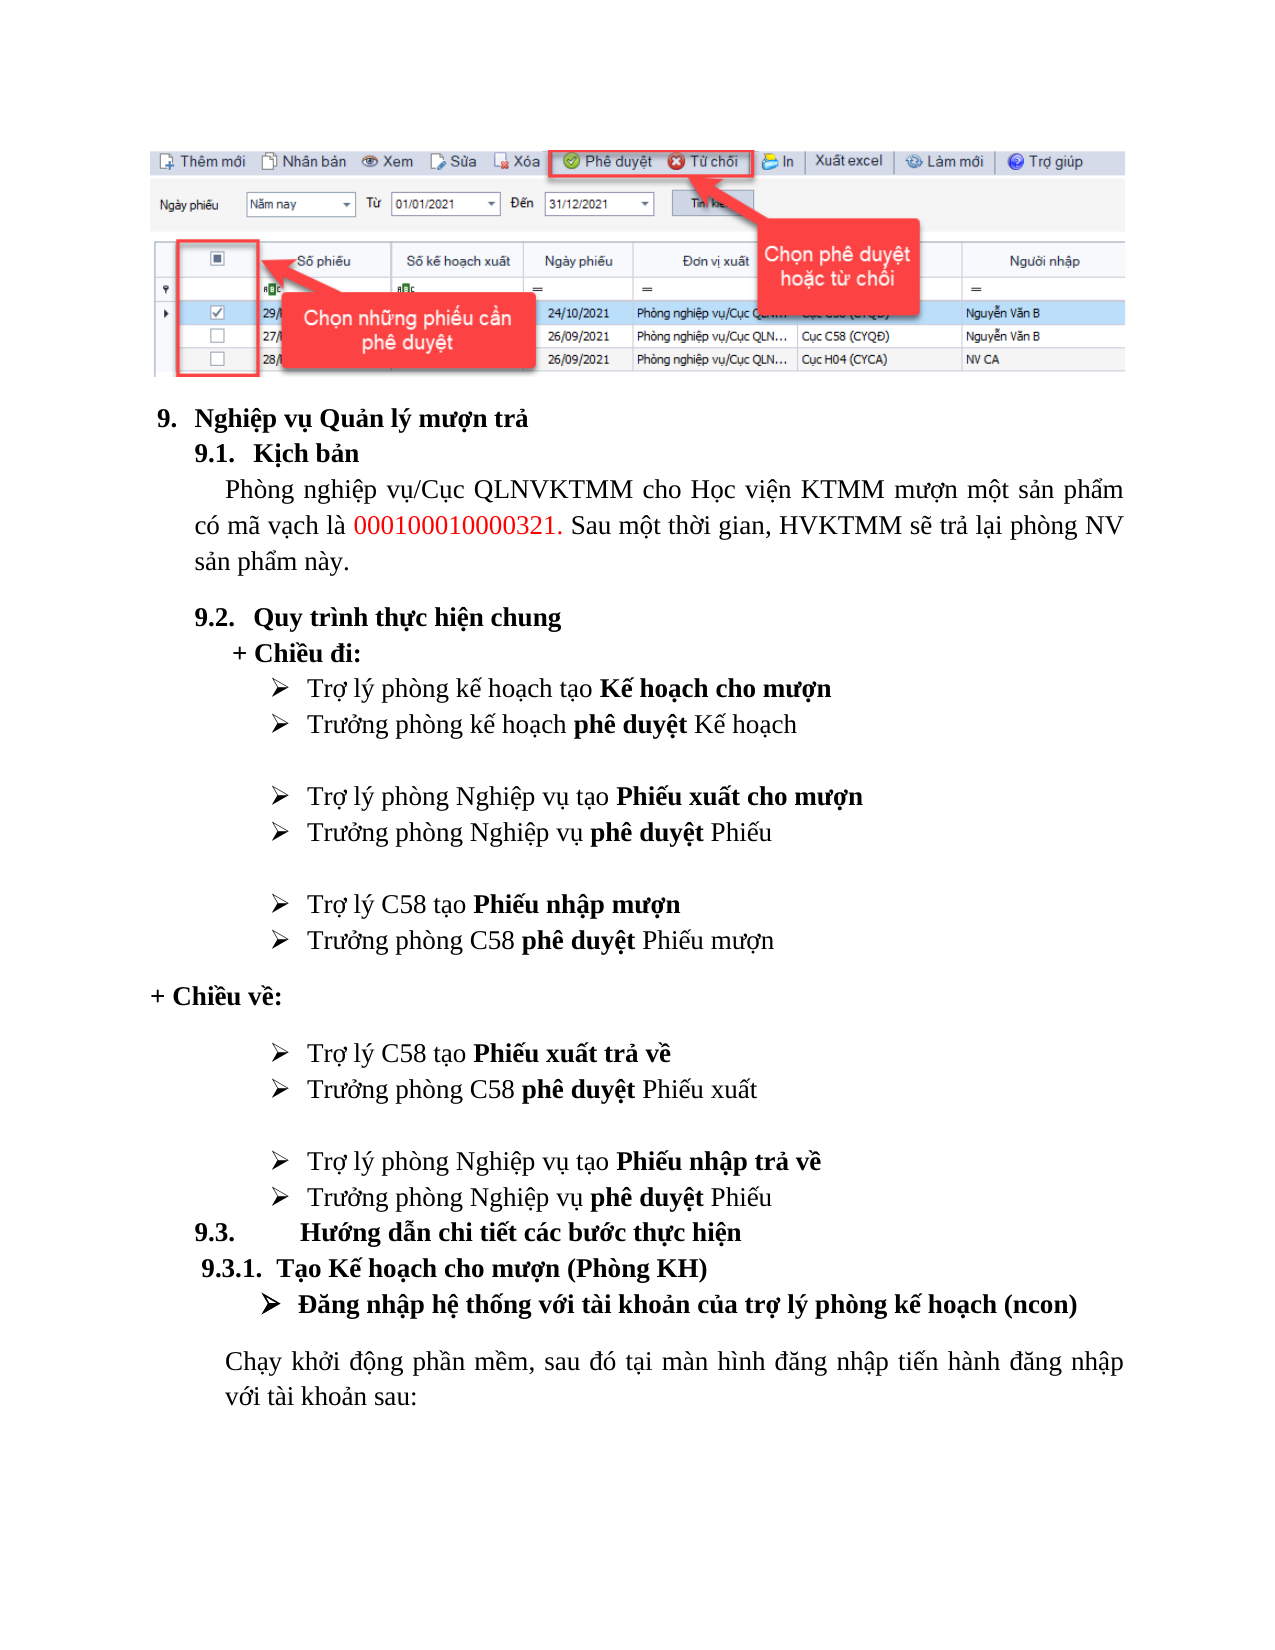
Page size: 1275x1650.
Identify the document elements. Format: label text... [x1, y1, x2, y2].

text Phòng nghiệp vụ/Cục QLNVKTMM cho Học viện KTMM mượn một sản phẩm có mã vạch là 000100010000321. Sau một thời gian, HVKTMM sẽ trả lại phòng NV sản phẩm này. [194, 473, 1125, 576]
list Trợ lý C58 tạo Phiếu xuất trả về [269, 1037, 1125, 1068]
text Chạy khởi động phần mềm, sau đó tại màn hình đăng nhập tiến hành đăng nhập với tài khoản sau: [225, 1345, 1125, 1412]
list Nghiệp vụ Quản lý mượn trả [157, 402, 1125, 433]
list Trưởng phòng C58 phê duyệt Phiếu mượn [269, 924, 1125, 955]
list Trưởng phòng C58 phê duyệt Phiếu xuất [269, 1073, 1125, 1104]
list + Chiều đi: [232, 637, 1125, 668]
list Quy trình thực hiện chung [194, 601, 1125, 632]
list Trợ lý phòng kế hoạch tạo Kế hoạch cho mượn [269, 673, 1125, 704]
picture [150, 150, 1125, 377]
list Trợ lý phòng Nghiệp vụ tạo Phiếu xuất cho mượn [269, 780, 1125, 811]
list Trưởng phòng kế hoạch phê duyệt Kế hoạch [269, 708, 1125, 740]
list Trợ lý phòng Nghiệp vụ tạo Phiếu nhập trả về [269, 1145, 1125, 1176]
list Đăng nhập hệ thống với tài khoản của trợ lý phòng kế hoạch (ncon) [260, 1288, 1125, 1319]
list Hướng dẫn chi tiết các bước thực hiện [194, 1217, 1125, 1248]
list Kịch bản [194, 437, 1125, 468]
list Tạo Kế hoạch cho mượn (Phòng KH) [201, 1252, 1125, 1283]
list Trưởng phòng Nghiệp vụ phê duyệt Phiếu [269, 1181, 1125, 1212]
list Trưởng phòng Nghiệp vụ phê duyệt Phiếu [269, 816, 1125, 847]
text + Chiều về: [150, 981, 1125, 1012]
list Trợ lý C58 tạo Phiếu nhập mượn [269, 888, 1125, 919]
